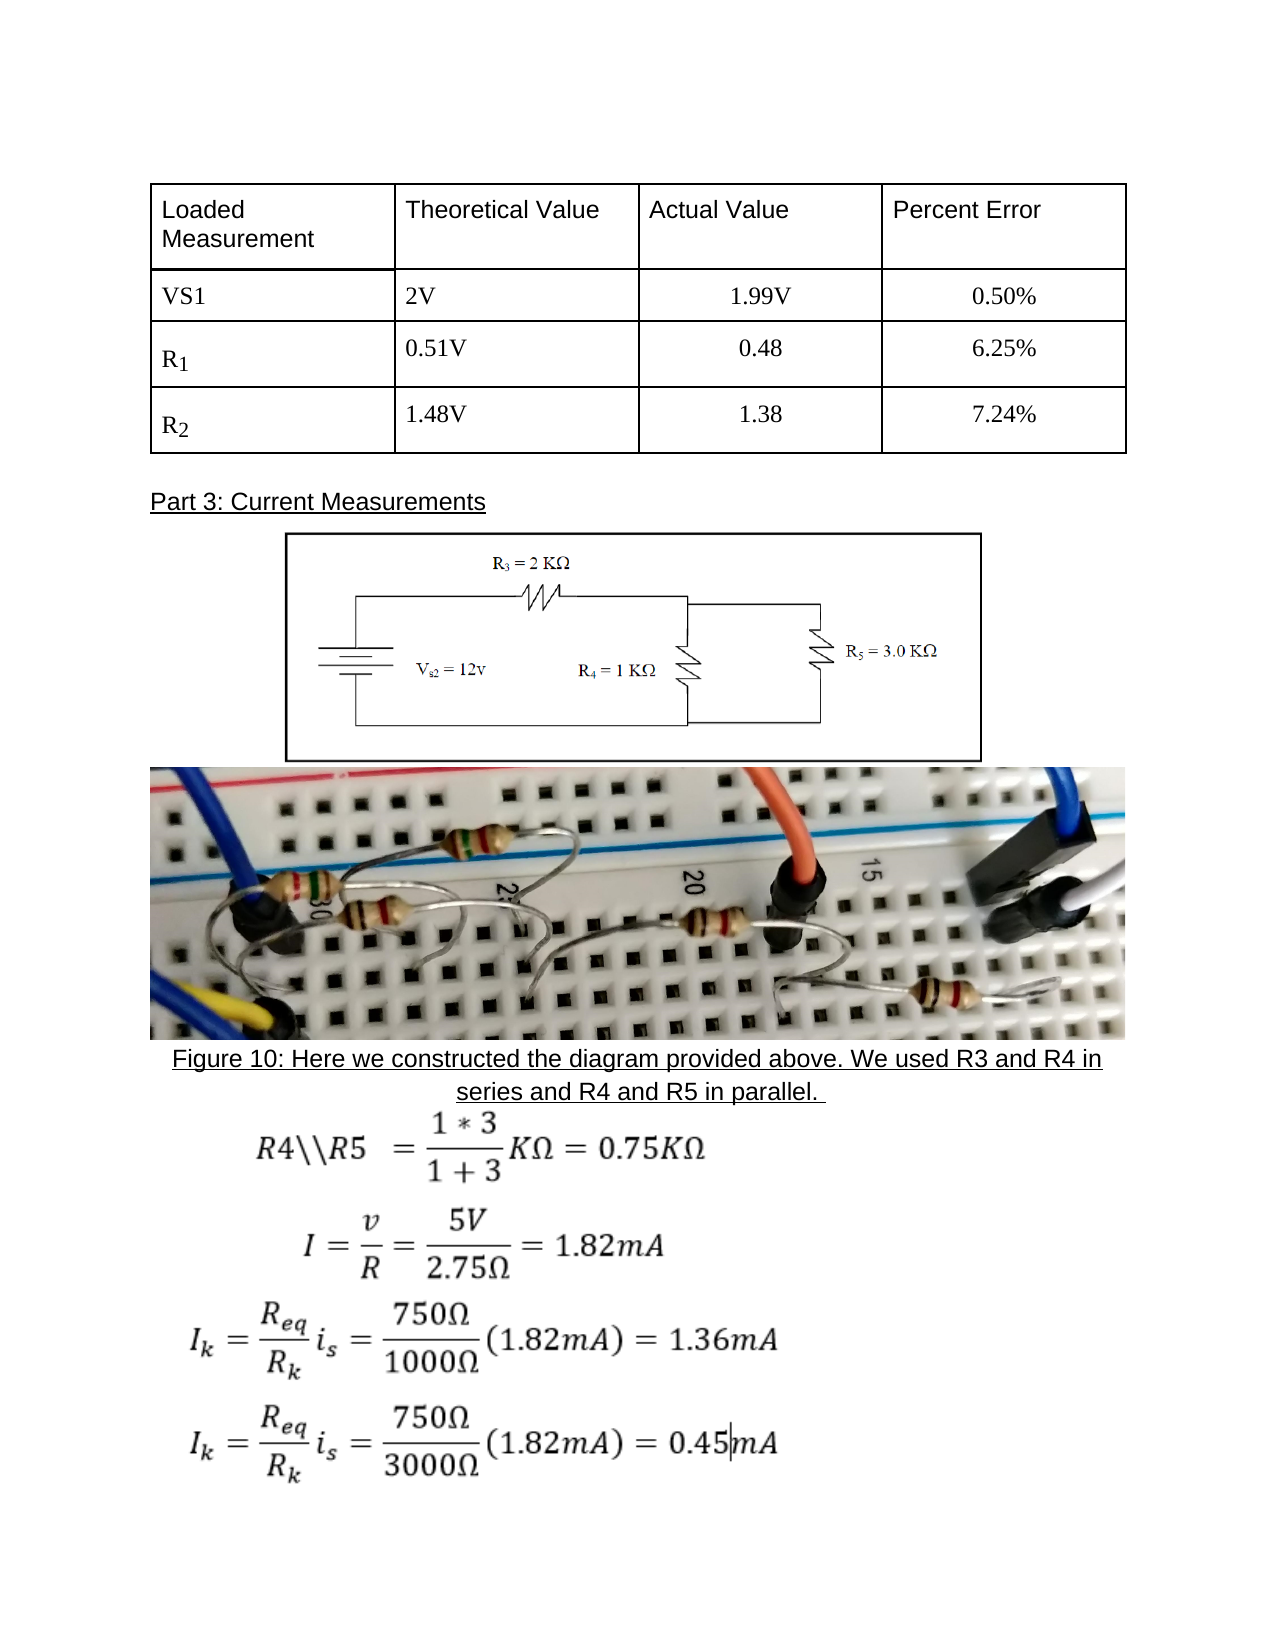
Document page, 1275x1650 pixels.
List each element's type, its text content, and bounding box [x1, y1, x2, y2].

table_cell 7.24% [883, 388, 1125, 452]
table_cell 0.48 [640, 322, 881, 386]
table_cell R2 [152, 388, 394, 452]
picture [150, 1109, 796, 1485]
table_cell R1 [152, 322, 394, 386]
picture [277, 520, 998, 764]
table_cell 1.38 [640, 388, 881, 452]
text Figure 10: Here we constructed the diagram provided above. We used R3 and R4 in series and R4 and R5 in parallel. [150, 1044, 1125, 1105]
table_header Loaded Measurement [152, 185, 394, 267]
table_header Actual Value [640, 185, 881, 267]
table_cell 6.25% [883, 322, 1125, 386]
table_cell 1.48V [396, 388, 638, 452]
picture [150, 767, 1125, 1040]
text Part 3: Current Measurements [150, 487, 1125, 516]
table_cell 1.99V [640, 270, 881, 320]
table_cell VS1 [152, 271, 394, 320]
table_header Percent Error [883, 185, 1125, 267]
table_cell 0.51V [396, 322, 638, 386]
table_cell 2V [396, 270, 638, 320]
table_cell 0.50% [883, 270, 1125, 320]
table_header Theoretical Value [396, 185, 638, 267]
